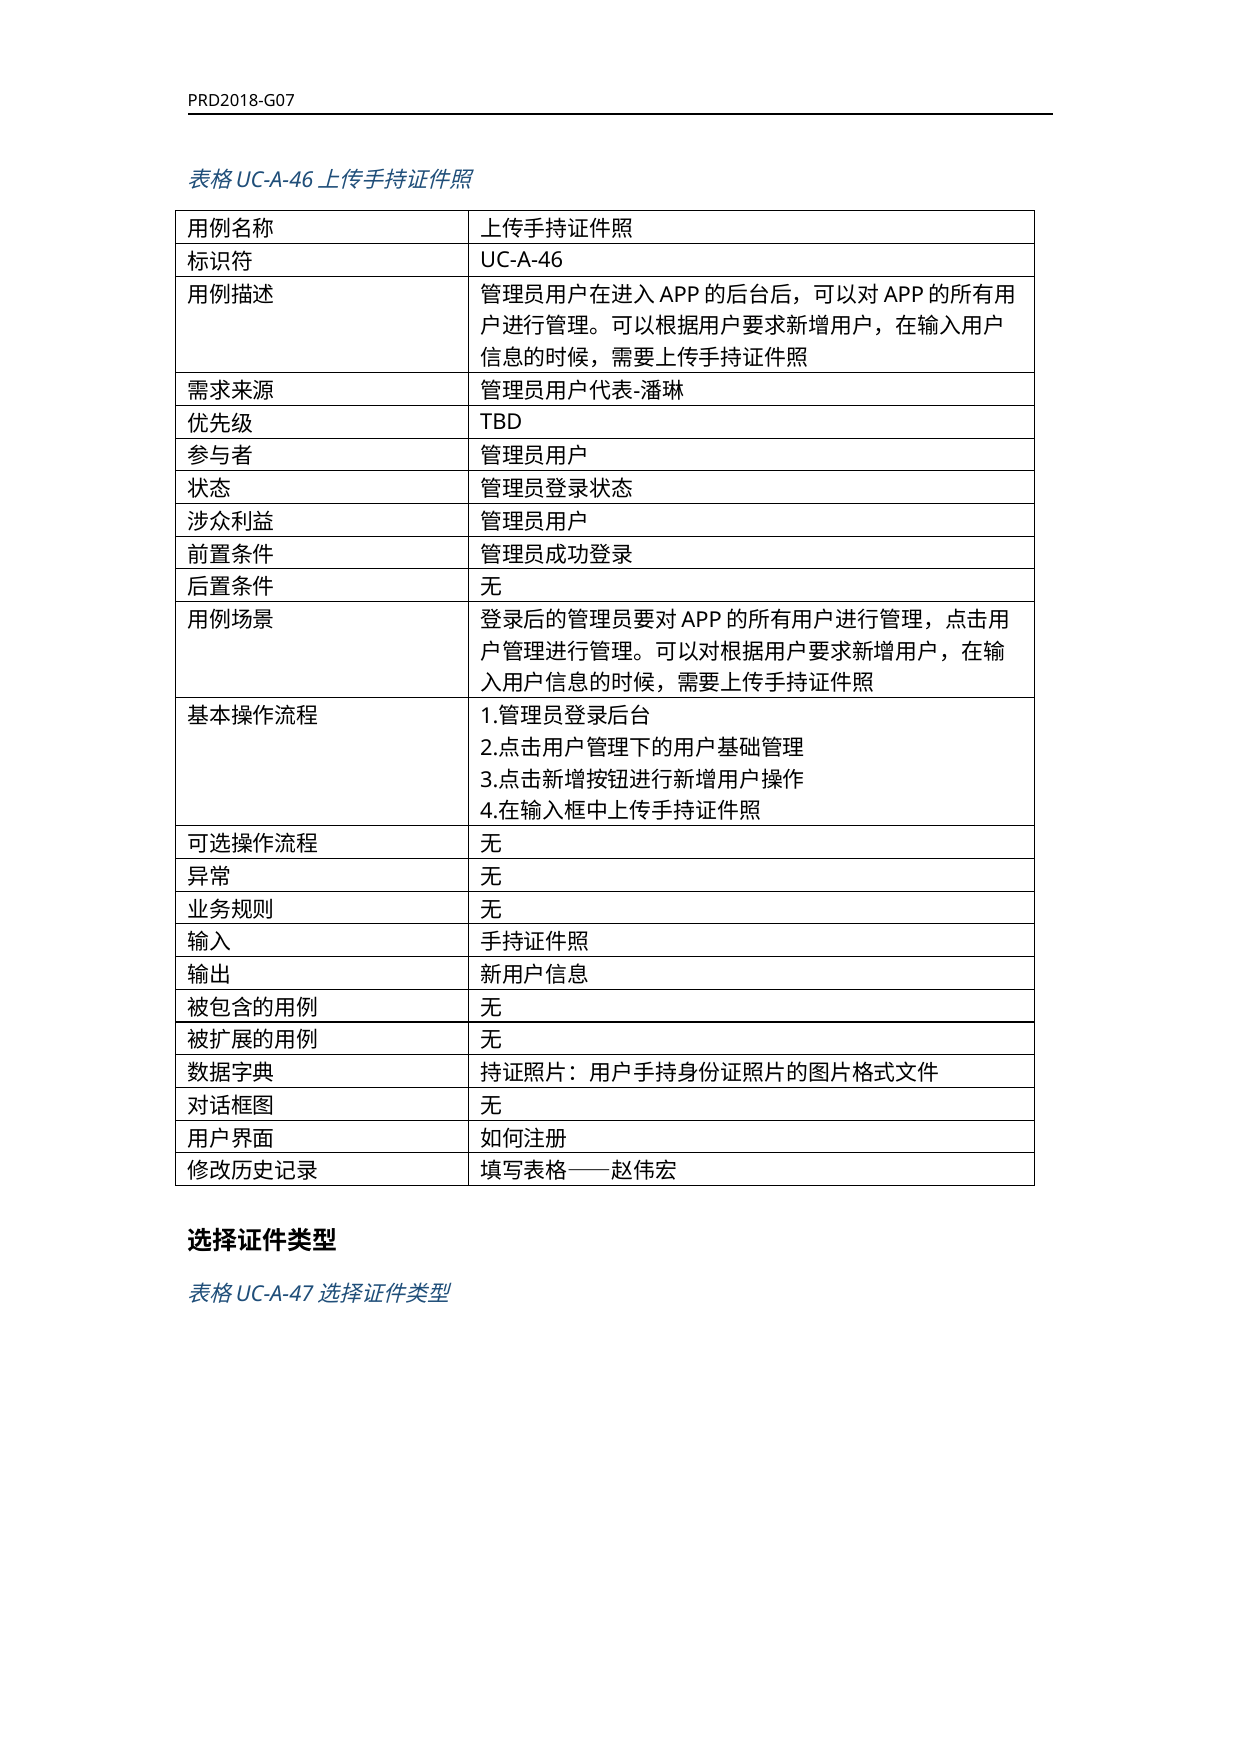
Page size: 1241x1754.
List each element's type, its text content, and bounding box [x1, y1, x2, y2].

subtitle 表格UC-A-46上传手持证件照 [187, 162, 1053, 194]
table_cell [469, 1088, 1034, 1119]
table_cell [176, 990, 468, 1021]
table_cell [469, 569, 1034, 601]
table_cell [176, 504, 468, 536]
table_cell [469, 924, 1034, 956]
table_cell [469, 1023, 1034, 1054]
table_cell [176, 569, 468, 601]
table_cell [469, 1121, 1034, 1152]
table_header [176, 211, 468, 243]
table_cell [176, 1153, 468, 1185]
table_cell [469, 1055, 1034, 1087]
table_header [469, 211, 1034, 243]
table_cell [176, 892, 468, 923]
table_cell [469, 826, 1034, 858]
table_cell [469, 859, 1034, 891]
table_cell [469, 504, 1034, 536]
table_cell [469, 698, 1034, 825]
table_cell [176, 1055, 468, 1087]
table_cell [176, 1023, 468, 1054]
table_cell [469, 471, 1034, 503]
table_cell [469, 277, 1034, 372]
subtitle 表格UC-A-47选择证件类型 [187, 1275, 1053, 1308]
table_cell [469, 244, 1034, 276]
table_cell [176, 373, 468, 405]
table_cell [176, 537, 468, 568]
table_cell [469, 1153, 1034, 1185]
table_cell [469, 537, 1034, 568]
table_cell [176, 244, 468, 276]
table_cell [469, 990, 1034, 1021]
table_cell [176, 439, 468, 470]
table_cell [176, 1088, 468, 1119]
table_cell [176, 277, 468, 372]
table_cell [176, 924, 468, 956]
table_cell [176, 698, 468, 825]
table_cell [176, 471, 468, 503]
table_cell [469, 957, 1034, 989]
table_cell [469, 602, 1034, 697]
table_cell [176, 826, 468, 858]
text 选择证件类型 [187, 199, 1053, 1271]
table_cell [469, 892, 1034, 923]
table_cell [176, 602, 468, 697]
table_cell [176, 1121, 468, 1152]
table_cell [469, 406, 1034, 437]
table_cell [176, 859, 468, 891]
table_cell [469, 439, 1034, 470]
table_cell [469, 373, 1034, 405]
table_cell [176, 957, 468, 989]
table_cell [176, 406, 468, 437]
